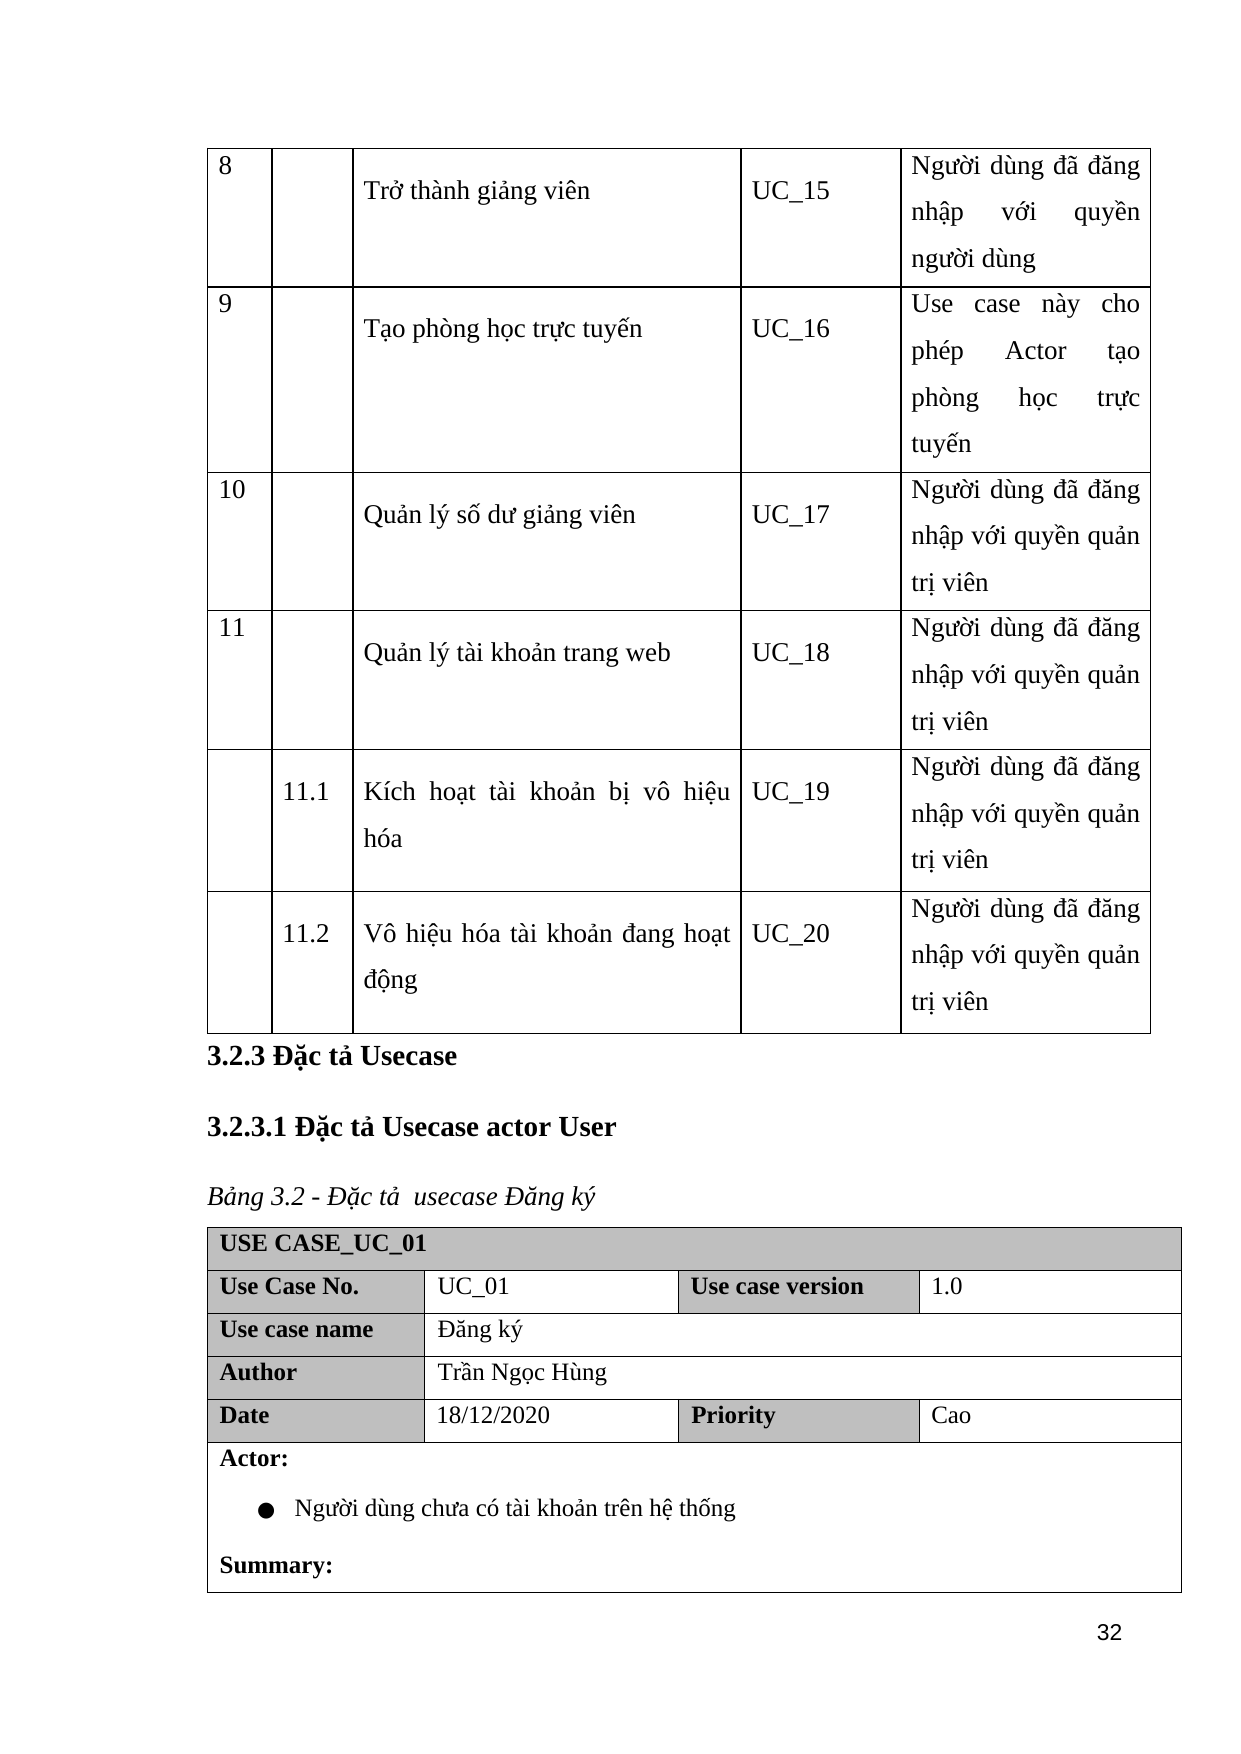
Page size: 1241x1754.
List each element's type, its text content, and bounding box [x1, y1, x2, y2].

table_cell [208, 750, 271, 891]
table_cell Cao [920, 1400, 1181, 1442]
table_cell Người dùng đã đăng nhập với quyền quản trị viên [902, 611, 1150, 749]
table_cell 1.0 [920, 1271, 1181, 1313]
table_cell Trần Ngọc Hùng [425, 1357, 1181, 1399]
table_cell UC_18 [742, 611, 900, 749]
table_cell Đăng ký [425, 1314, 1181, 1356]
table_cell Quản lý tài khoản trang web [354, 611, 740, 749]
table_cell Priority [679, 1400, 919, 1442]
table_cell 11.1 [273, 750, 352, 891]
table_cell 11 [208, 611, 271, 749]
table_cell Người dùng đã đăng nhập với quyền quản trị viên [902, 892, 1150, 1033]
table_cell [273, 473, 352, 610]
table_cell Use case version [679, 1271, 919, 1313]
table_cell Người dùng đã đăng nhập với quyền quản trị viên [902, 473, 1150, 610]
table_cell 11.2 [273, 892, 352, 1033]
subtitle 3.2.3 Đặc tả Usecase [207, 1038, 1122, 1072]
table_cell UC_17 [742, 473, 900, 610]
table_cell Trở thành giảng viên [354, 149, 740, 286]
table_cell Người dùng đã đăng nhập với quyền quản trị viên [902, 750, 1150, 891]
table_cell Author [208, 1357, 424, 1399]
table_cell Quản lý số dư giảng viên [354, 473, 740, 610]
table_cell UC_16 [742, 288, 900, 472]
subtitle 3.2.3.1 Đặc tả Usecase actor User [207, 1109, 1122, 1143]
table_cell UC_01 [425, 1271, 678, 1313]
table_cell 9 [208, 288, 271, 472]
table_cell 18/12/2020 [425, 1400, 678, 1442]
table_header USE CASE_UC_01 [208, 1228, 1181, 1270]
table_cell 10 [208, 473, 271, 610]
table_cell Vô hiệu hóa tài khoản đang hoạt động [354, 892, 740, 1033]
table_cell [273, 611, 352, 749]
table_cell 8 [208, 149, 271, 286]
table_cell [273, 288, 352, 472]
table_cell Người dùng đã đăng nhập với quyền người dùng [902, 149, 1150, 286]
table_cell UC_15 [742, 149, 900, 286]
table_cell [208, 1443, 1181, 1592]
table_cell [273, 149, 352, 286]
table_cell Kích hoạt tài khoản bị vô hiệu hóa [354, 750, 740, 891]
table_cell Use case name [208, 1314, 424, 1356]
table_cell Date [208, 1400, 424, 1442]
table_cell UC_20 [742, 892, 900, 1033]
table_cell [208, 892, 271, 1033]
table_cell UC_19 [742, 750, 900, 891]
table_cell Use case này cho phép Actor tạo phòng học trực tuyến [902, 288, 1150, 472]
table_cell Use Case No. [208, 1271, 424, 1313]
table_cell Tạo phòng học trực tuyến [354, 288, 740, 472]
text Bảng 3.2 - Đặc tả usecase Đăng ký [207, 1180, 1122, 1212]
